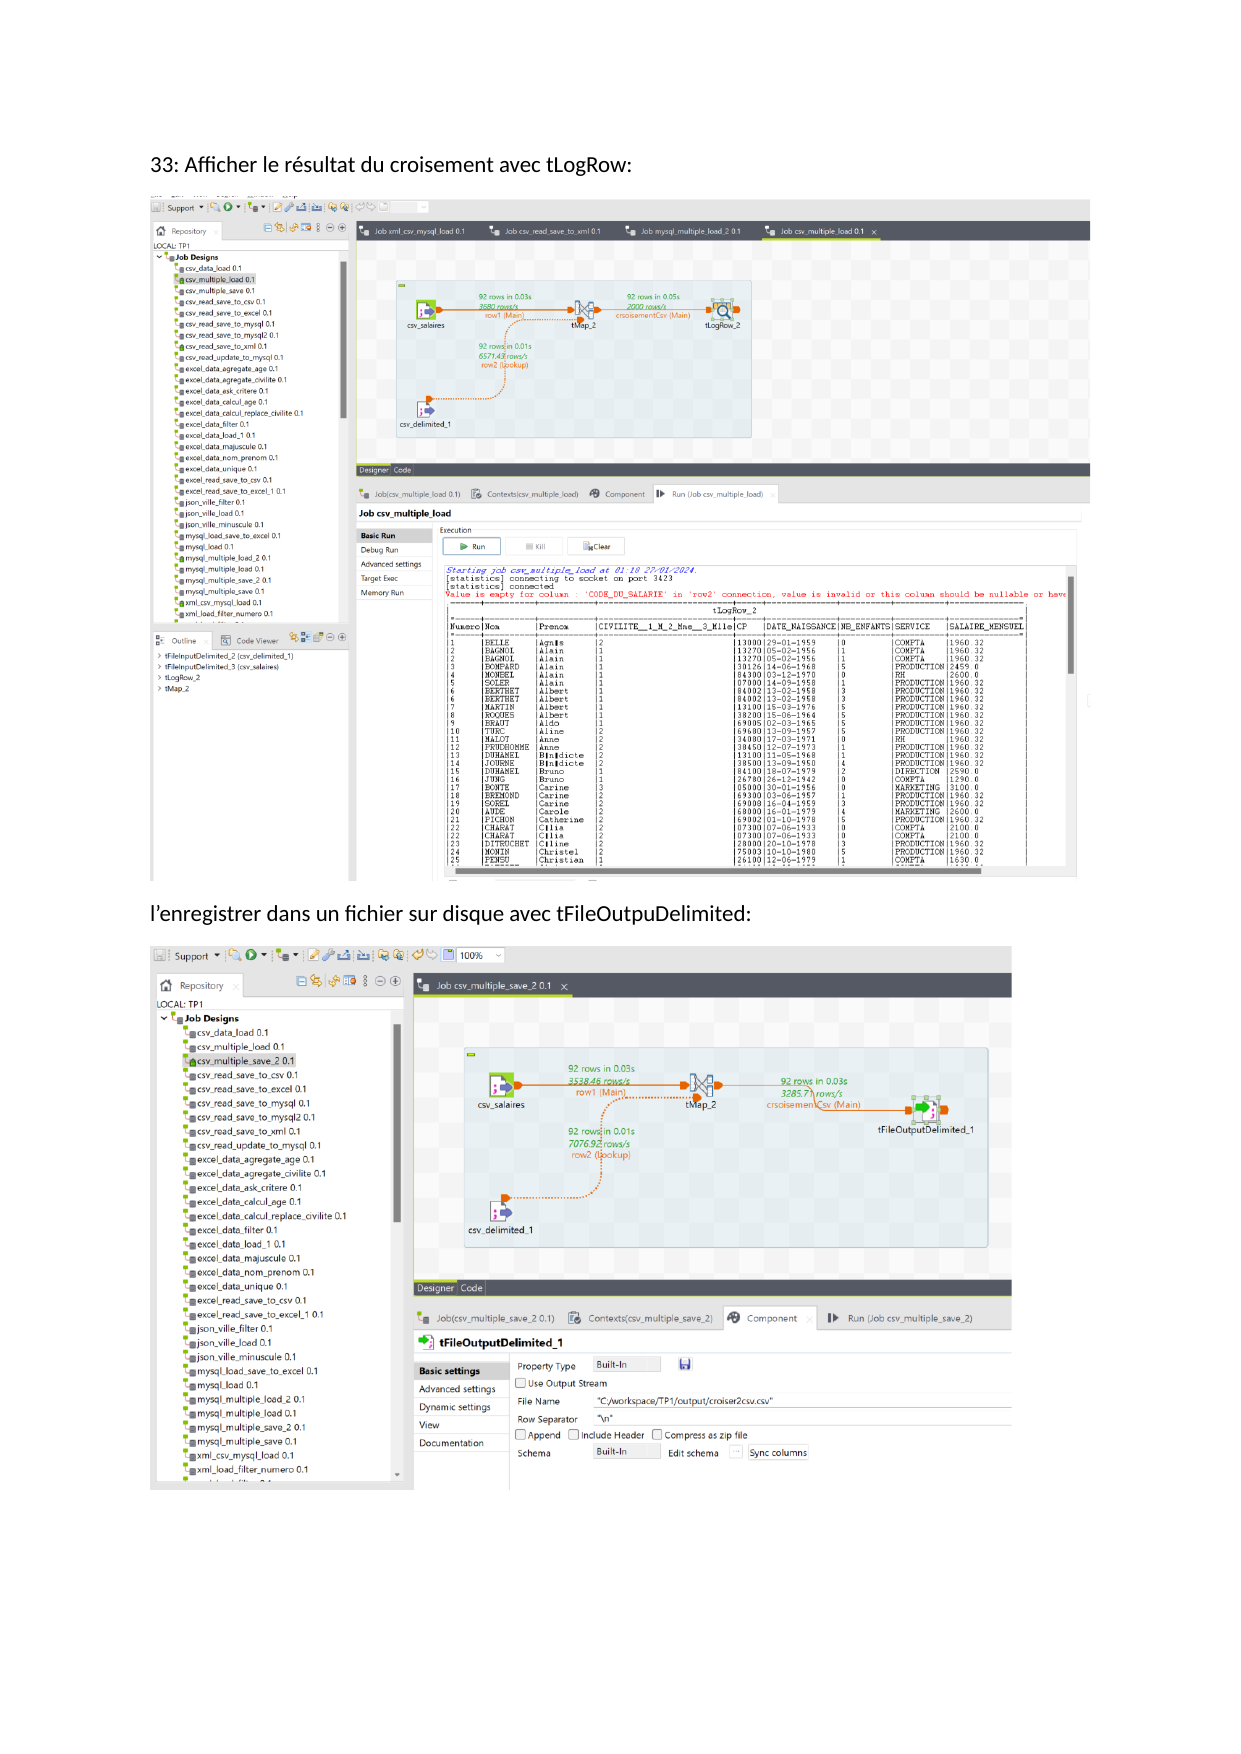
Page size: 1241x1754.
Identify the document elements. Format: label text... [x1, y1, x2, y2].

picture [150, 946, 1012, 1490]
picture [150, 196, 1091, 881]
text l’enregistrer dans un fichier sur disque avec tFileOutpuDelimited: [150, 899, 1090, 927]
text 33: Afficher le résultat du croisement avec tLogRow: [150, 150, 1090, 178]
